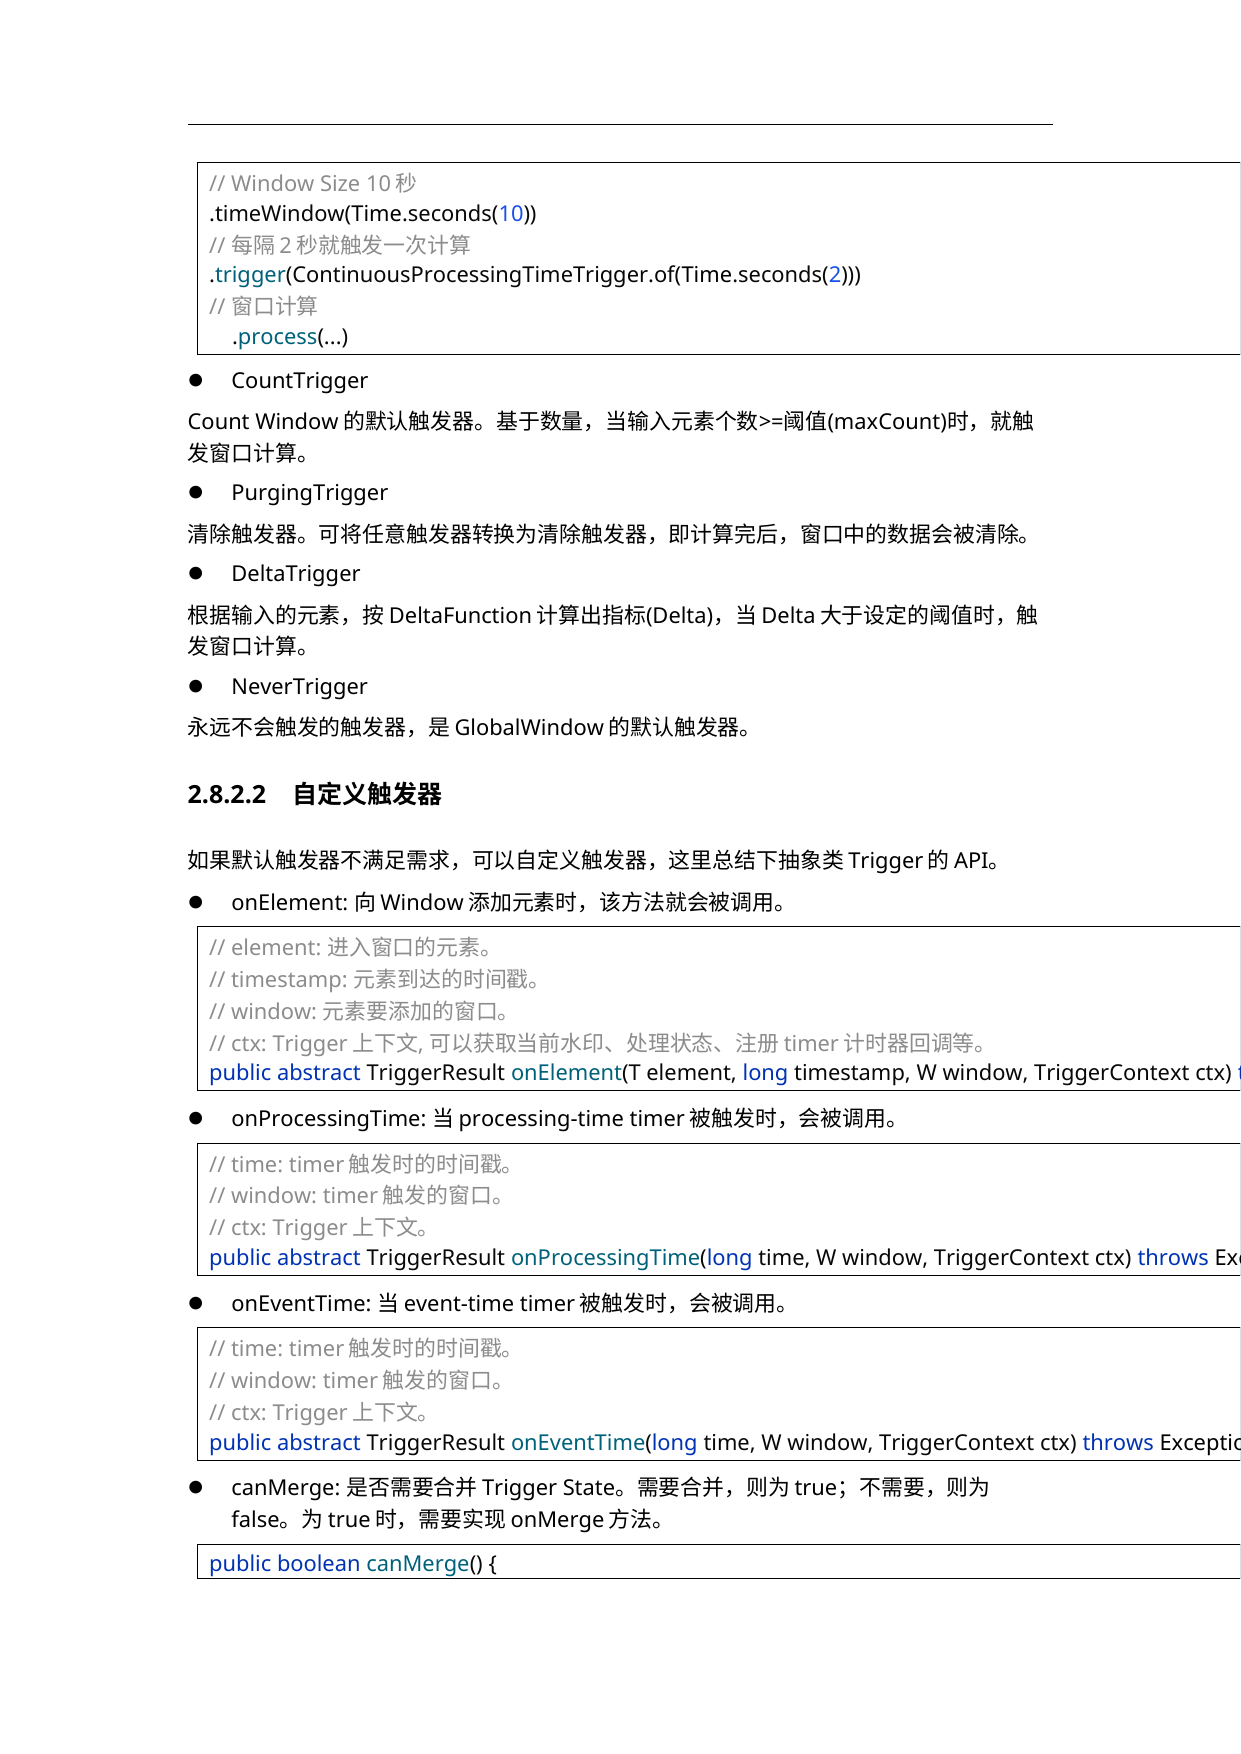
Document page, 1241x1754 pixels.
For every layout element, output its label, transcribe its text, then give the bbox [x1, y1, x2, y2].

list onEventTime: 当event-time timer被触发时，会被调用。 [187, 1286, 1053, 1317]
subtitle 自定义触发器 [187, 774, 1053, 811]
list NeverTrigger [187, 671, 1053, 701]
table_header // element: 进入窗口的元素。 // timestamp: 元素到达的时间戳。 // window: 元素要添加的窗口。 // ctx: Trigger上下文, 可以获取当前水印、处理状态、注册timer计时器回调等。 public abstract TriggerResult onElement(T element, long timestamp, W window, TriggerContext ctx) throws Exception; [198, 927, 1240, 1090]
table_header // time: timer触发时的时间戳。 // window: timer触发的窗口。 // ctx: Trigger上下文。 public abstract TriggerResult onProcessingTime(long time, W window, TriggerContext ctx) throws Exception; [198, 1144, 1240, 1275]
list PurgingTrigger [187, 477, 1053, 507]
text 清除触发器。可将任意触发器转换为清除触发器，即计算完后，窗口中的数据会被清除。 [187, 517, 1053, 548]
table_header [198, 163, 1240, 354]
list onElement: 向Window添加元素时，该方法就会被调用。 [187, 885, 1053, 916]
text 如果默认触发器不满足需求，可以自定义触发器，这里总结下抽象类Trigger的API。 [187, 843, 1053, 875]
text 永远不会触发的触发器，是GlobalWindow的默认触发器。 [187, 710, 1053, 742]
table_header // time: timer触发时的时间戳。 // window: timer触发的窗口。 // ctx: Trigger上下文。 public abstract TriggerResult onEventTime(long time, W window, TriggerContext ctx) throws Exception; [198, 1328, 1240, 1459]
text 根据输入的元素，按DeltaFunction计算出指标(Delta)，当Delta大于设定的阈值时，触发窗口计算。 [187, 598, 1053, 661]
list DeltaTrigger [187, 558, 1053, 588]
text Count Window的默认触发器。基于数量，当输入元素个数>=阈值(maxCount)时，就触发窗口计算。 [187, 404, 1053, 468]
list canMerge: 是否需要合并Trigger State。需要合并，则为true；不需要，则为false。为true时，需要实现onMerge方法。 [187, 1470, 1053, 1534]
list onProcessingTime: 当processing-time timer被触发时，会被调用。 [187, 1101, 1053, 1133]
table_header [198, 1545, 1240, 1577]
list CountTrigger [187, 365, 1053, 394]
